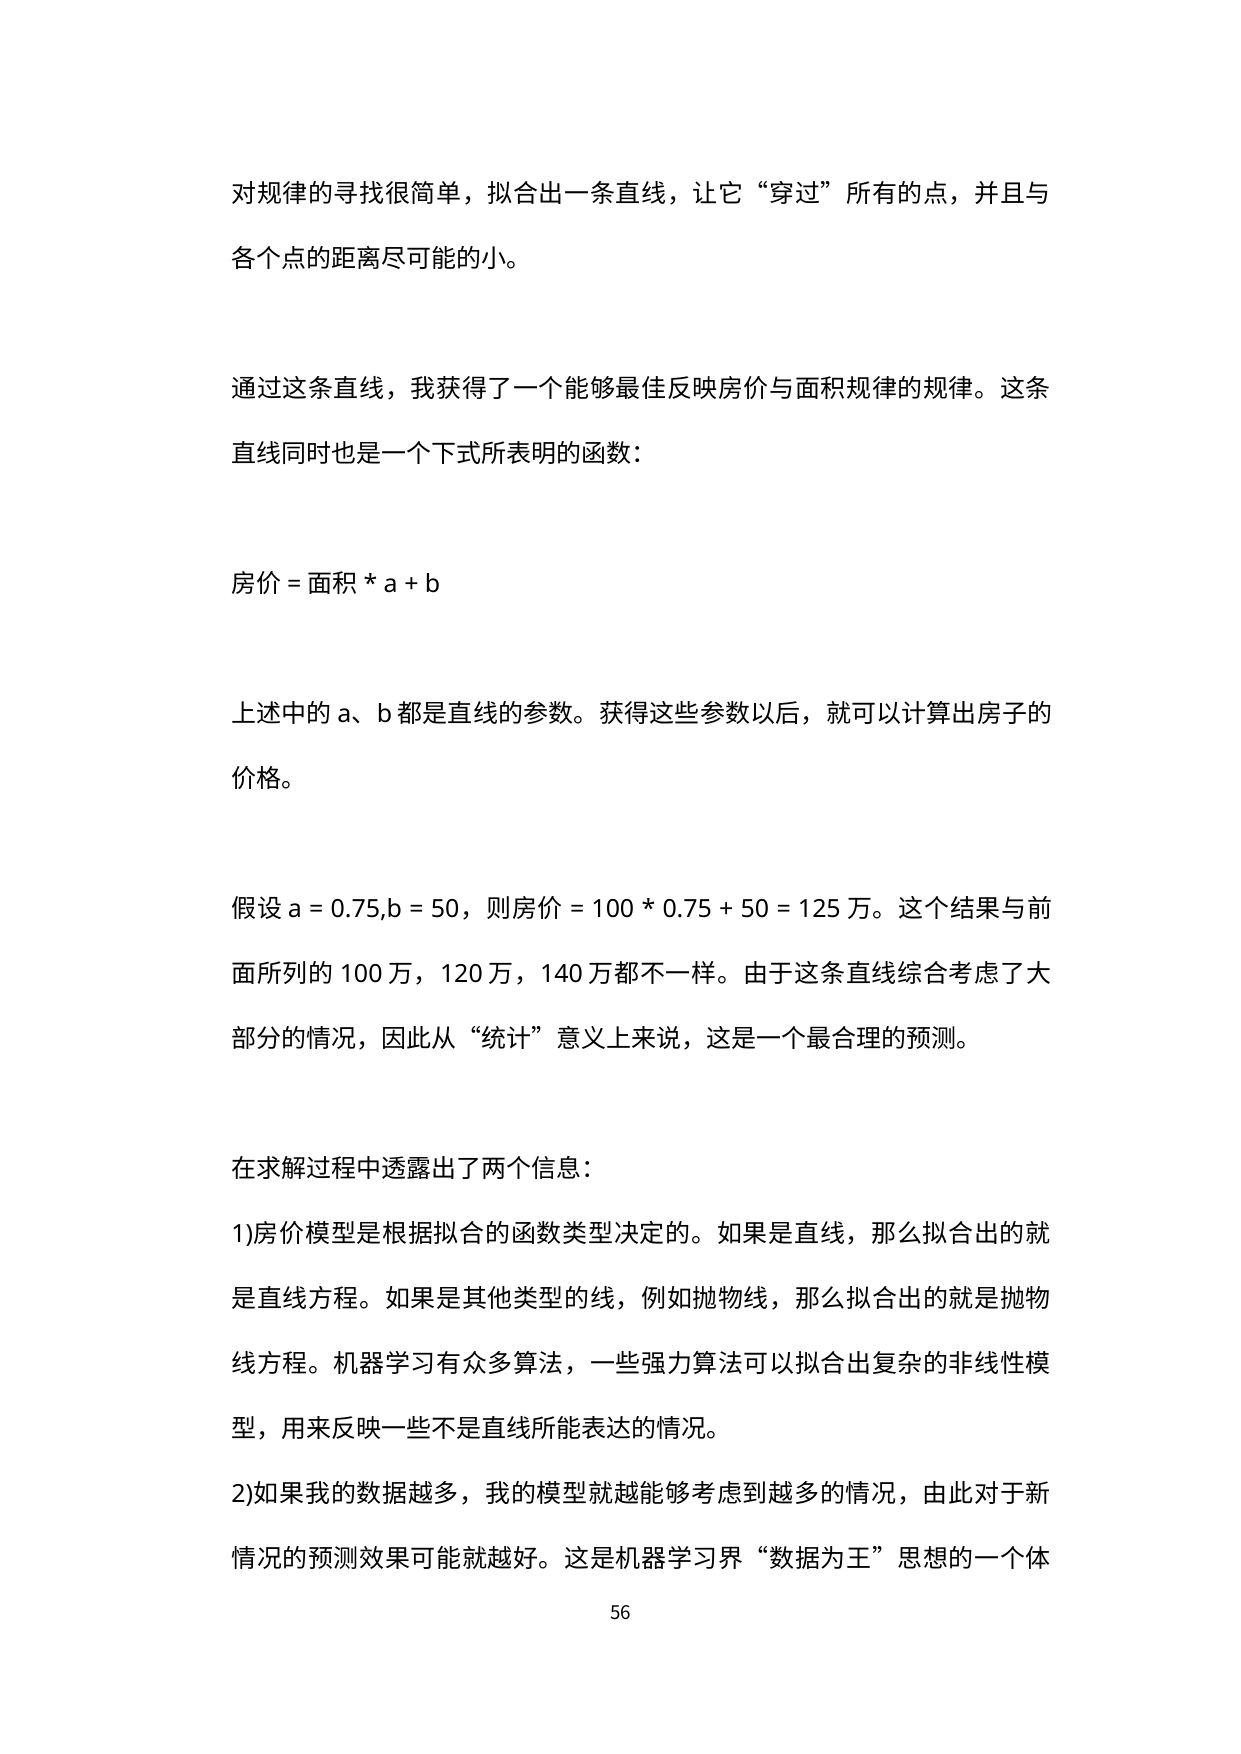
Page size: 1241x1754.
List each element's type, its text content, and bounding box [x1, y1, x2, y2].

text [231, 1134, 1053, 1589]
text 房价 = 面积 * a + b [231, 549, 1053, 614]
text 通过这条直线，我获得了一个能够最佳反映房价与面积规律的规律。这条直线同时也是一个下式所表明的函数： [231, 354, 1053, 484]
text 假设a = 0.75,b = 50，则房价 = 100 * 0.75 + 50 = 125万。这个结果与前面所列的100万，120万，140万都不一样。由于这条直线综合考虑了大部分的情况，因此从“统计”意义上来说，这是一个最合理的预测。 [231, 874, 1053, 1069]
text 对规律的寻找很简单，拟合出一条直线，让它“穿过”所有的点，并且与各个点的距离尽可能的小。 [231, 159, 1053, 289]
text 上述中的a、b都是直线的参数。获得这些参数以后，就可以计算出房子的价格。 [231, 679, 1053, 809]
